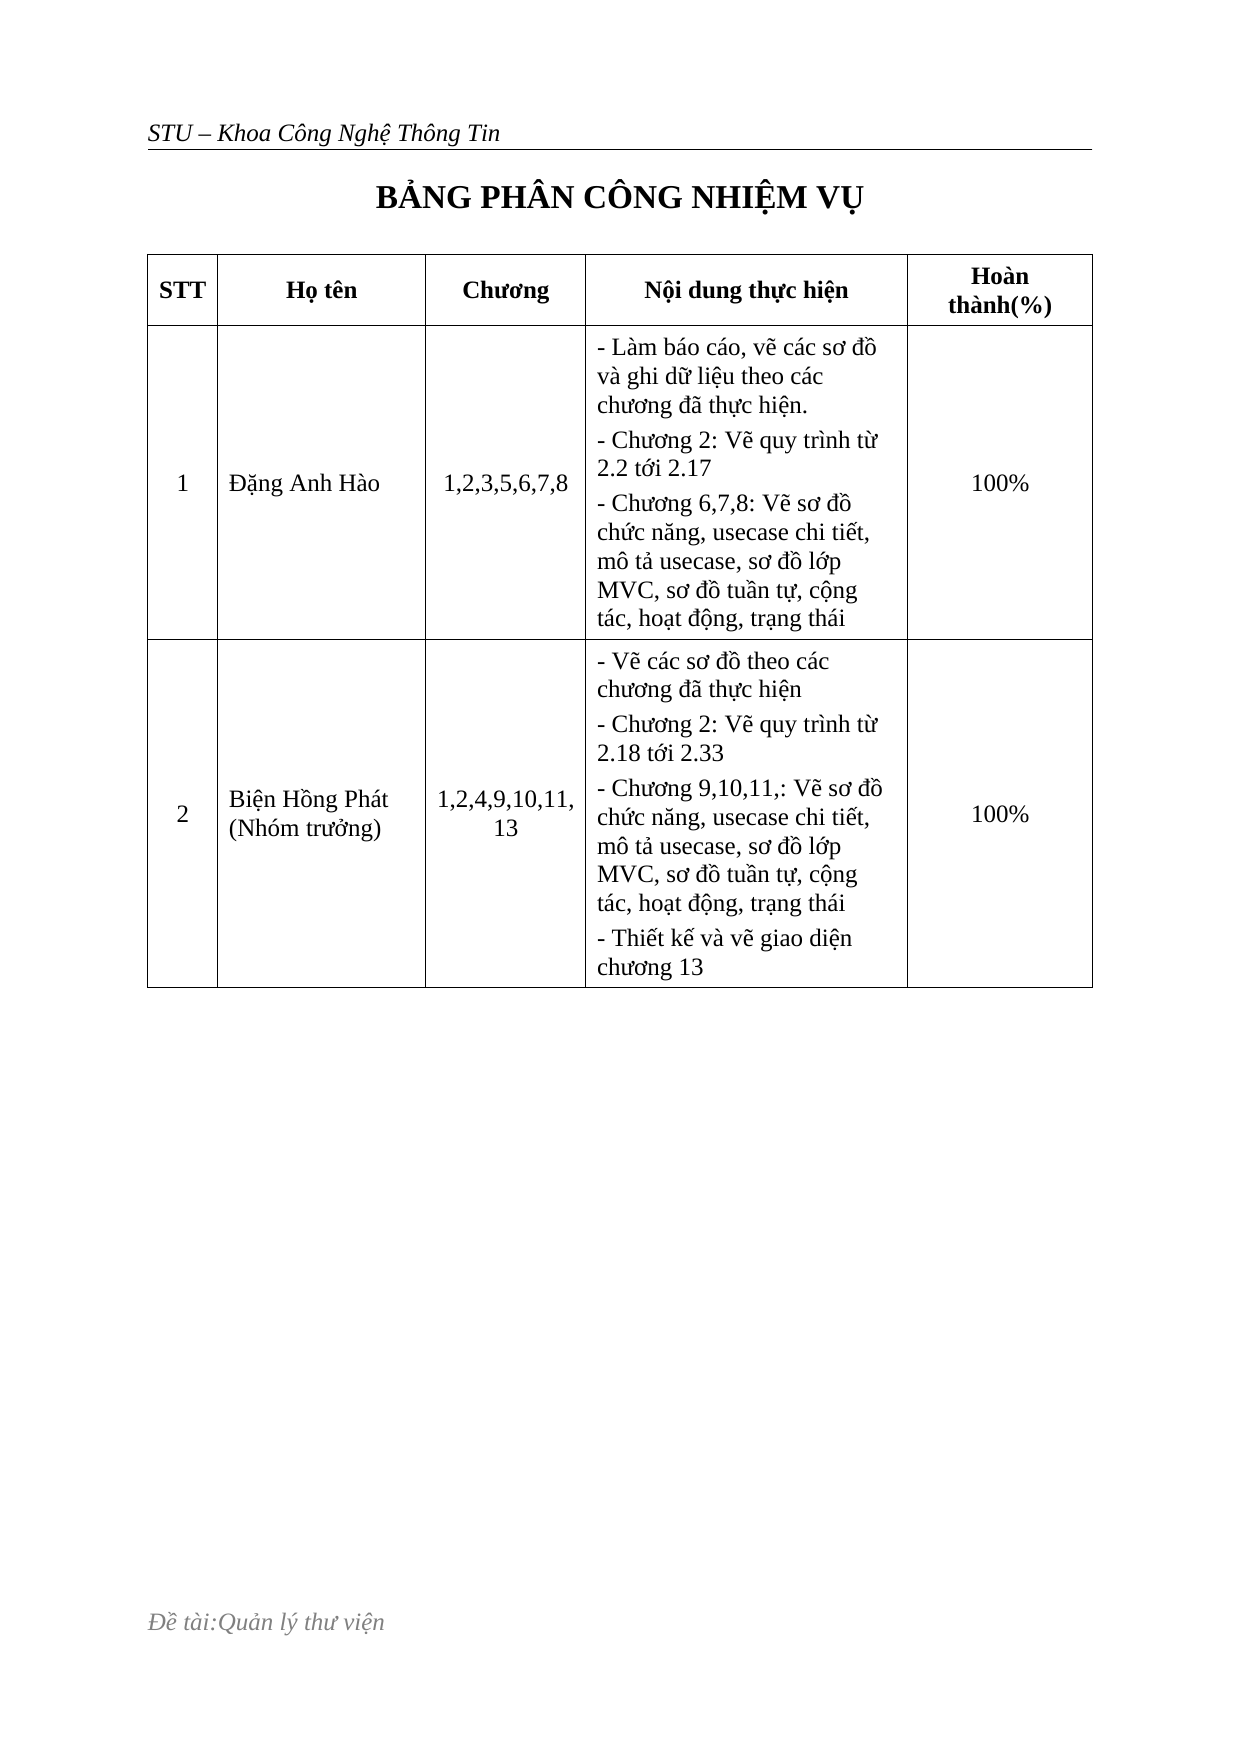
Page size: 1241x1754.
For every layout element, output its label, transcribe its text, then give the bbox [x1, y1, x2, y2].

table_header Nội dung thực hiện [586, 255, 907, 325]
table_cell Biện Hồng Phát (Nhóm trưởng) [218, 640, 425, 987]
table_cell 1,2,3,5,6,7,8 [426, 326, 585, 638]
table_cell 100% [908, 640, 1092, 987]
text BẢNG PHÂN CÔNG NHIỆM VỤ [148, 177, 1092, 216]
table_header Chương [426, 255, 585, 325]
table_cell 2 [148, 640, 217, 987]
table_cell - Làm báo cáo, vẽ các sơ đồ và ghi dữ liệu theo các chương đã thực hiện. - Chương 2: Vẽ quy trình từ 2.2 tới 2.17 - Chương 6,7,8: Vẽ sơ đồ chức năng, usecase chi tiết, mô tả usecase, sơ đồ lớp MVC, sơ đồ tuần tự, cộng tác, hoạt động, trạng thái [586, 326, 907, 638]
table_cell - Vẽ các sơ đồ theo các chương đã thực hiện - Chương 2: Vẽ quy trình từ 2.18 tới 2.33 - Chương 9,10,11,: Vẽ sơ đồ chức năng, usecase chi tiết, mô tả usecase, sơ đồ lớp MVC, sơ đồ tuần tự, cộng tác, hoạt động, trạng thái - Thiết kế và vẽ giao diện chương 13 [586, 640, 907, 987]
table_header Hoàn thành(%) [908, 255, 1092, 325]
table_cell 1 [148, 326, 217, 638]
table_header STT [148, 255, 217, 325]
table_header Họ tên [218, 255, 425, 325]
table_cell 100% [908, 326, 1092, 638]
table_cell 1,2,4,9,10,11, 13 [426, 640, 585, 987]
table_cell Đặng Anh Hào [218, 326, 425, 638]
